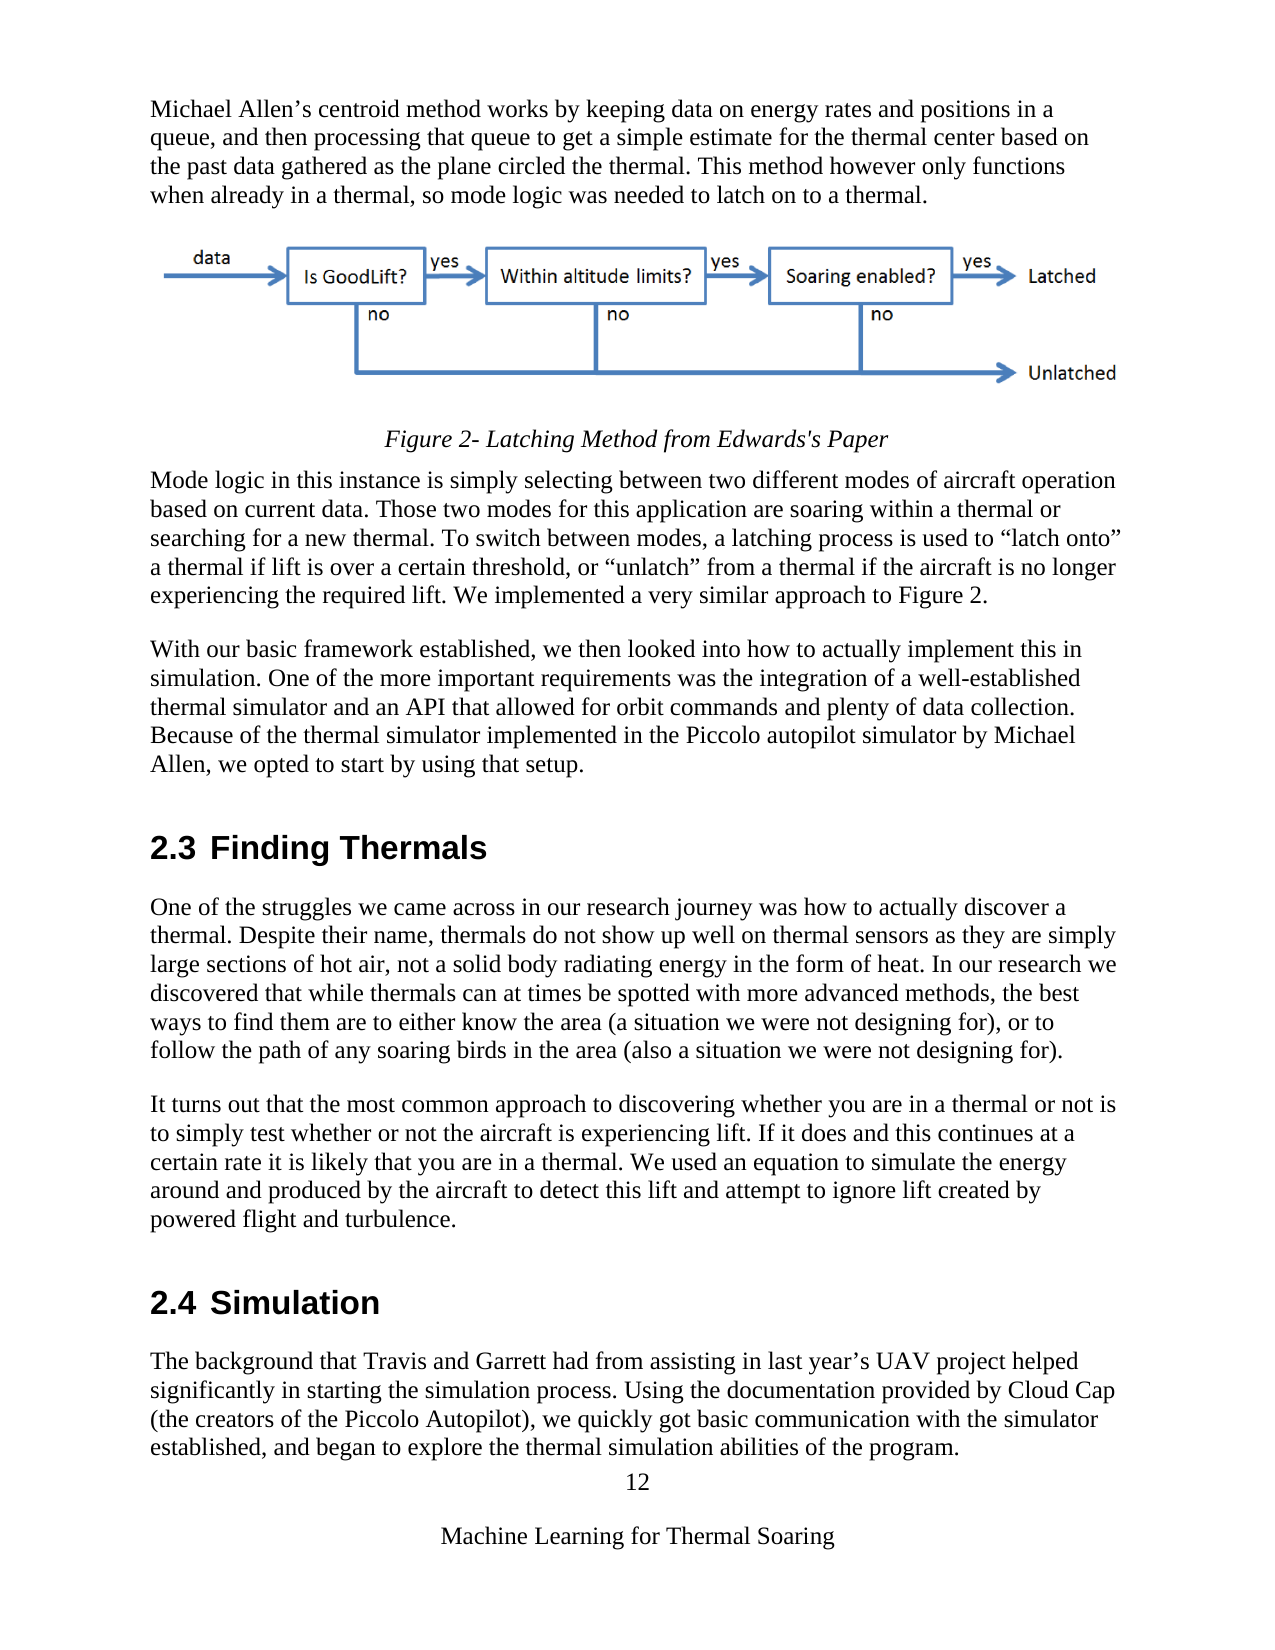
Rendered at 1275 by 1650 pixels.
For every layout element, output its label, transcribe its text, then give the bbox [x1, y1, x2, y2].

text It turns out that the most common approach to discovering whether you are in a thermal or not is to simply test whether or not the aircraft is experiencing lift. If it does and this continues at a certain rate it is likely that you are in a thermal. We used an equation to simulate the energy around and produced by the aircraft to detect this lift and attempt to ignore lift created by powered flight and turbulence. [150, 1089, 1125, 1233]
picture [150, 233, 1132, 400]
text Mode logic in this instance is simply selecting between two different modes of aircraft operation based on current data. Those two modes for this application are soaring within a thermal or searching for a new thermal. To switch between modes, a latching process is used to “latch onto” a thermal if lift is over a certain threshold, or “unlatch” from a thermal if the aircraft is no longer experiencing the required lift. We implemented a very similar approach to Figure 2. [150, 466, 1125, 609]
text Figure 2- Latching Method from Edwards's Paper [150, 424, 1125, 453]
text The background that Travis and Garrett had from assisting in last year’s UAV project helped significantly in starting the simulation process. Using the documentation provided by Cloud Cap (the creators of the Piccolo Autopilot), we quickly got basic communication with the simulator established, and began to explore the thermal simulation abilities of the program. [150, 1346, 1125, 1461]
text With our basic framework established, we then looked into how to actually implement this in simulation. One of the more important requirements was the integration of a well-established thermal simulator and an API that allowed for orbit commands and plenty of data collection. Because of the thermal simulator implemented in the Piccolo autopilot simulator by Michael Allen, we opted to start by using that setup. [150, 634, 1125, 778]
subtitle Simulation [150, 1283, 1125, 1321]
text One of the struggles we came across in our research journey was how to actually discover a thermal. Despite their name, thermals do not show up well on thermal sensors as they are simply large sections of hot air, not a solid body radiating energy in the form of heat. In our research we discovered that while thermals can at times be spotted with more advanced methods, the best ways to find them are to either know the area (a situation we were not designing for), or to follow the path of any soaring birds in the area (also a situation we were not designing for). [150, 892, 1125, 1064]
text Michael Allen’s centroid method works by keeping data on energy rates and positions in a queue, and then processing that queue to get a simple estimate for the thermal center based on the past data gathered as the plane circled the thermal. This method however only functions when already in a thermal, so mode logic was needed to latch on to a thermal. [150, 94, 1125, 209]
subtitle Finding Thermals [150, 828, 1125, 867]
